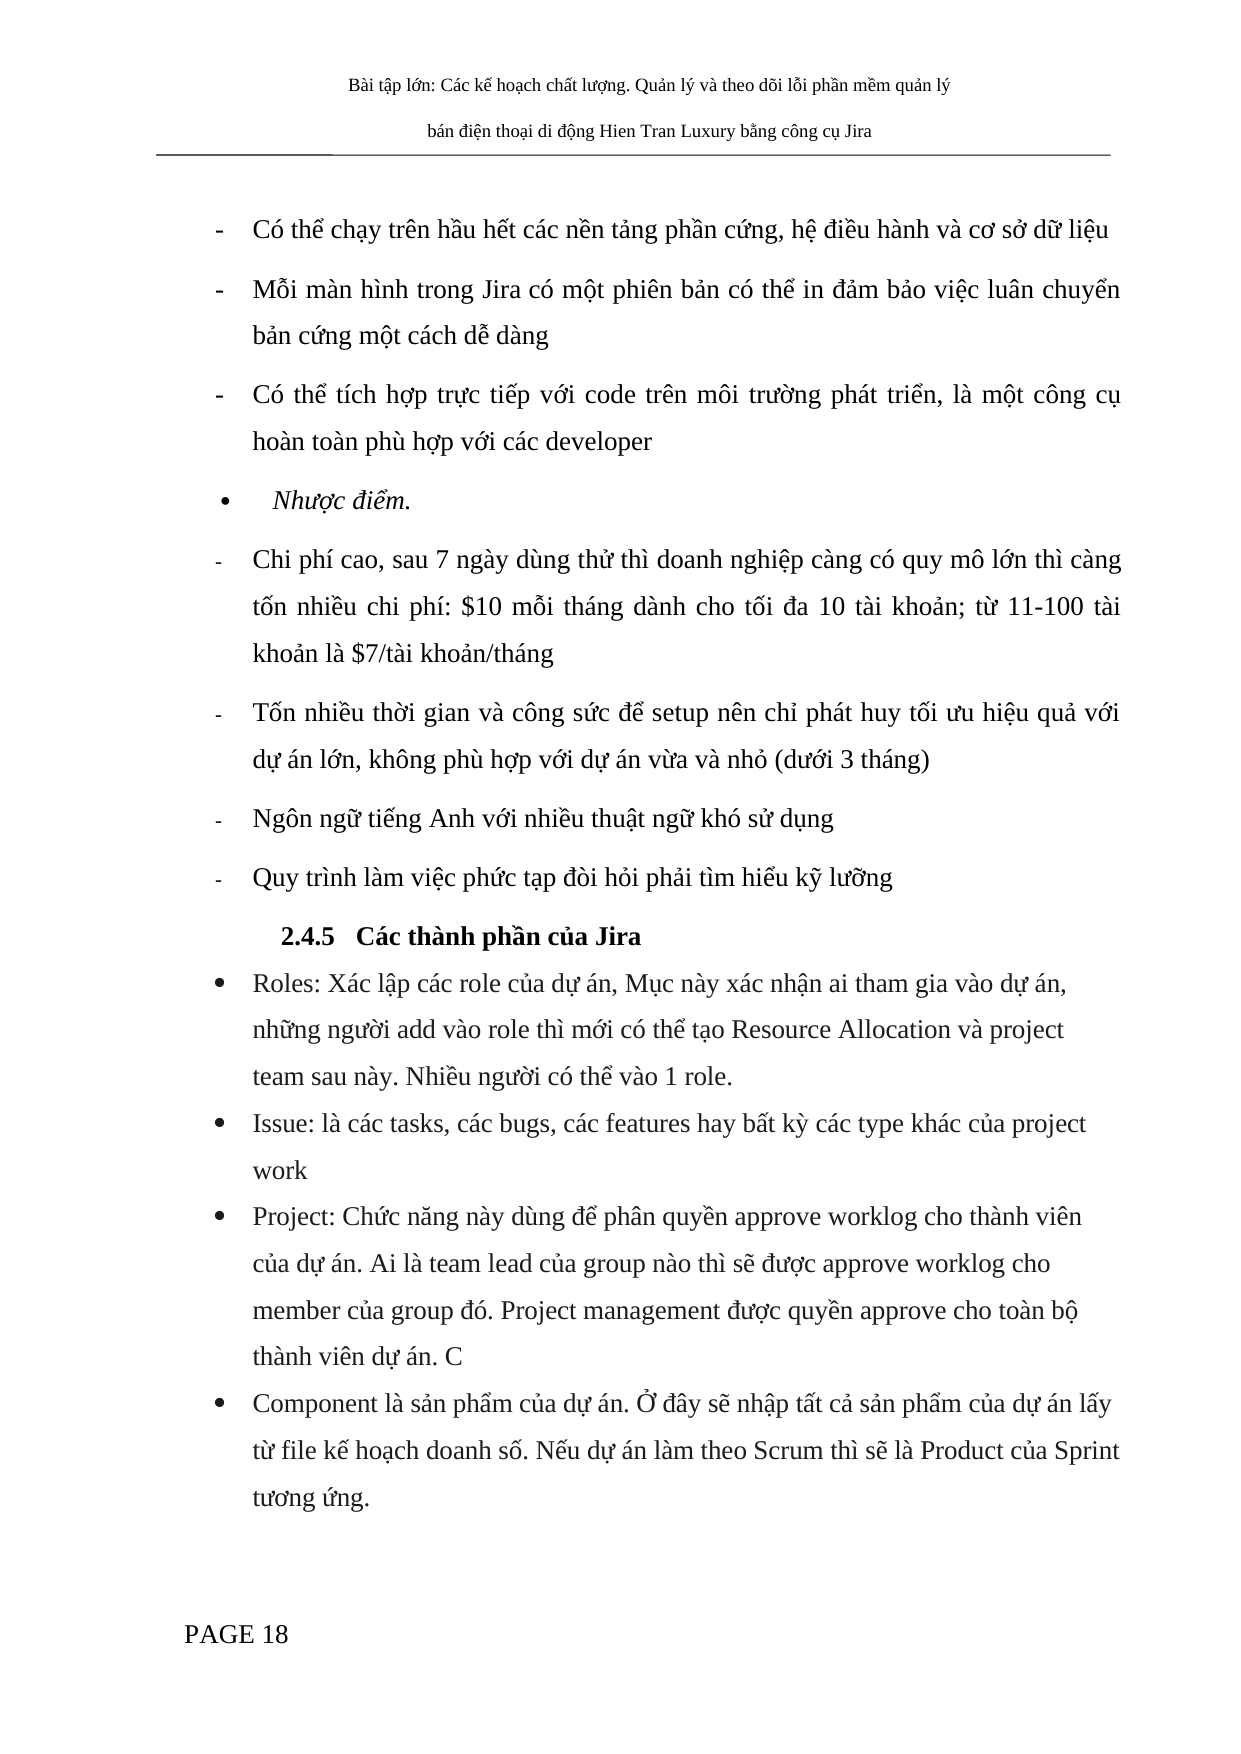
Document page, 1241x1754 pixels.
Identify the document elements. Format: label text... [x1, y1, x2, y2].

list Roles: Xác lập các role của dự án, Mục này xác nhận ai tham gia vào dự án, những người add vào role thì mới có thể tạo Resource Allocation và project team sau này. Nhiều người có thể vào 1 role. [215, 967, 1122, 1091]
list Quy trình làm việc phức tạp đòi hỏi phải tìm hiểu kỹ lưỡng [215, 861, 1122, 892]
list Ngôn ngữ tiếng Anh với nhiều thuật ngữ khó sử dụng [215, 802, 1122, 833]
list Tốn nhiều thời gian và công sức để setup nên chỉ phát huy tối ưu hiệu quả với dự án lớn, không phù hợp với dự án vừa và nhỏ (dưới 3 tháng) [215, 696, 1122, 774]
list Các thành phần của Jira [281, 920, 1122, 951]
list Có thể tích hợp trực tiếp với code trên môi trường phát triển, là một công cụ hoàn toàn phù hợp với các developer [215, 378, 1122, 456]
list Component là sản phẩm của dự án. Ở đây sẽ nhập tất cả sản phẩm của dự án lấy từ file kế hoạch doanh số. Nếu dự án làm theo Scrum thì sẽ là Product của Sprint tương ứng. [215, 1387, 1122, 1512]
list Mỗi màn hình trong Jira có một phiên bản có thể in đảm bảo việc luân chuyển bản cứng một cách dễ dàng [215, 273, 1122, 351]
list Chi phí cao, sau 7 ngày dùng thử thì doanh nghiệp càng có quy mô lớn thì càng tốn nhiều chi phí: $10 mỗi tháng dành cho tối đa 10 tài khoản; từ 11-100 tài khoản là $7/tài khoản/tháng [215, 543, 1122, 668]
list Nhược điểm. [221, 484, 1122, 516]
list Issue: là các tasks, các bugs, các features hay bất kỳ các type khác của project work [215, 1107, 1122, 1185]
list Project: Chức năng này dùng để phân quyền approve worklog cho thành viên của dự án. Ai là team lead của group nào thì sẽ được approve worklog cho member của group đó. Project management được quyền approve cho toàn bộ thành viên dự án. C [215, 1200, 1122, 1372]
list Có thể chạy trên hầu hết các nền tảng phần cứng, hệ điều hành và cơ sở dữ liệu [215, 213, 1122, 245]
